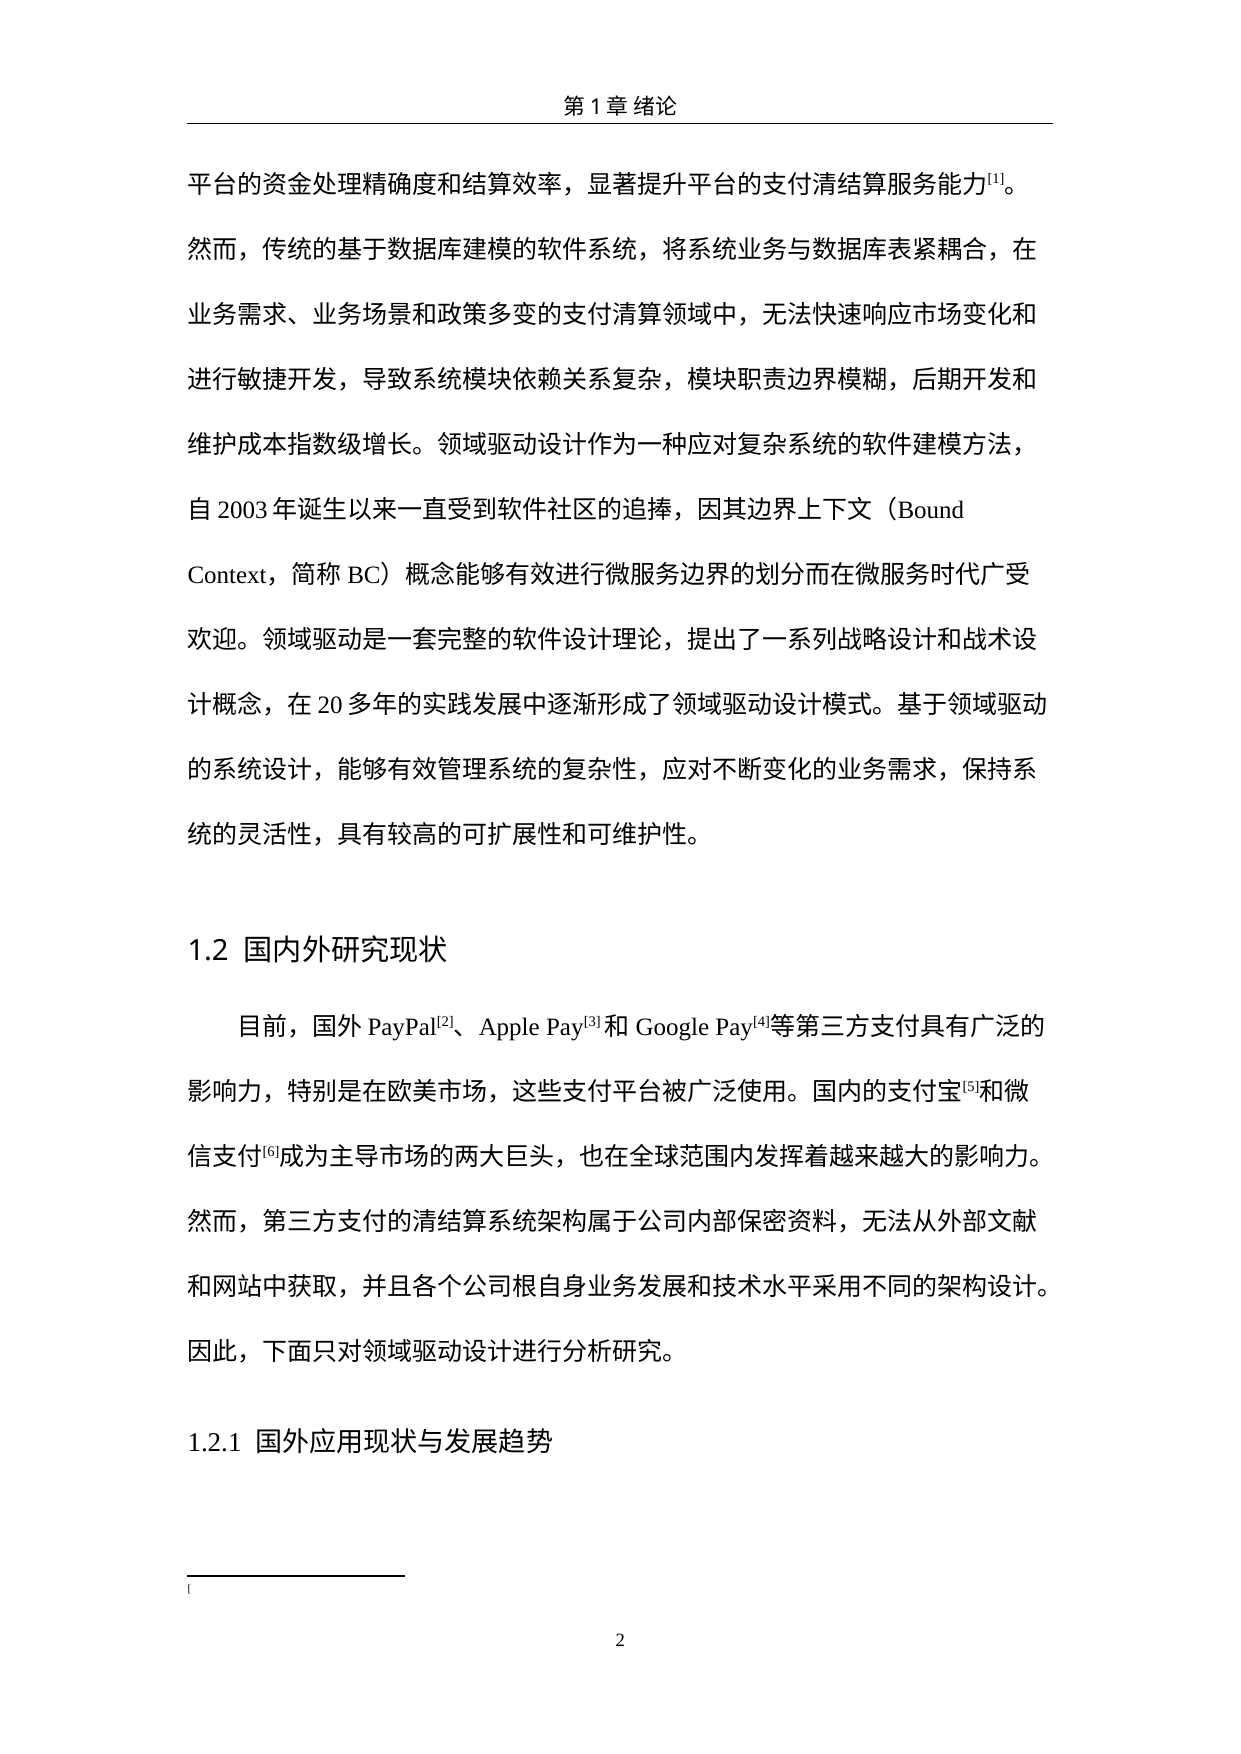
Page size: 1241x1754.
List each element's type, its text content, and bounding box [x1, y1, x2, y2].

text 目前，国外PayPal[2]、Apple Pay[3] 和 Google Pay[4]等第三方支付具有广泛的影响力，特别是在欧美市场，这些支付平台被广泛使用。国内的支付宝[5]和微信支付[6]成为主导市场的两大巨头，也在全球范围内发挥着越来越大的影响力。然而，第三方支付的清结算系统架构属于公司内部保密资料，无法从外部文献和网站中获取，并且各个公司根自身业务发展和技术水平采用不同的架构设计。因此，下面只对领域驱动设计进行分析研究。 [187, 992, 1053, 1382]
text 1.2.1 国外应用现状与发展趋势 [187, 1407, 1053, 1472]
text 1.2 国内外研究现状 [187, 915, 1053, 980]
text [187, 150, 1053, 865]
